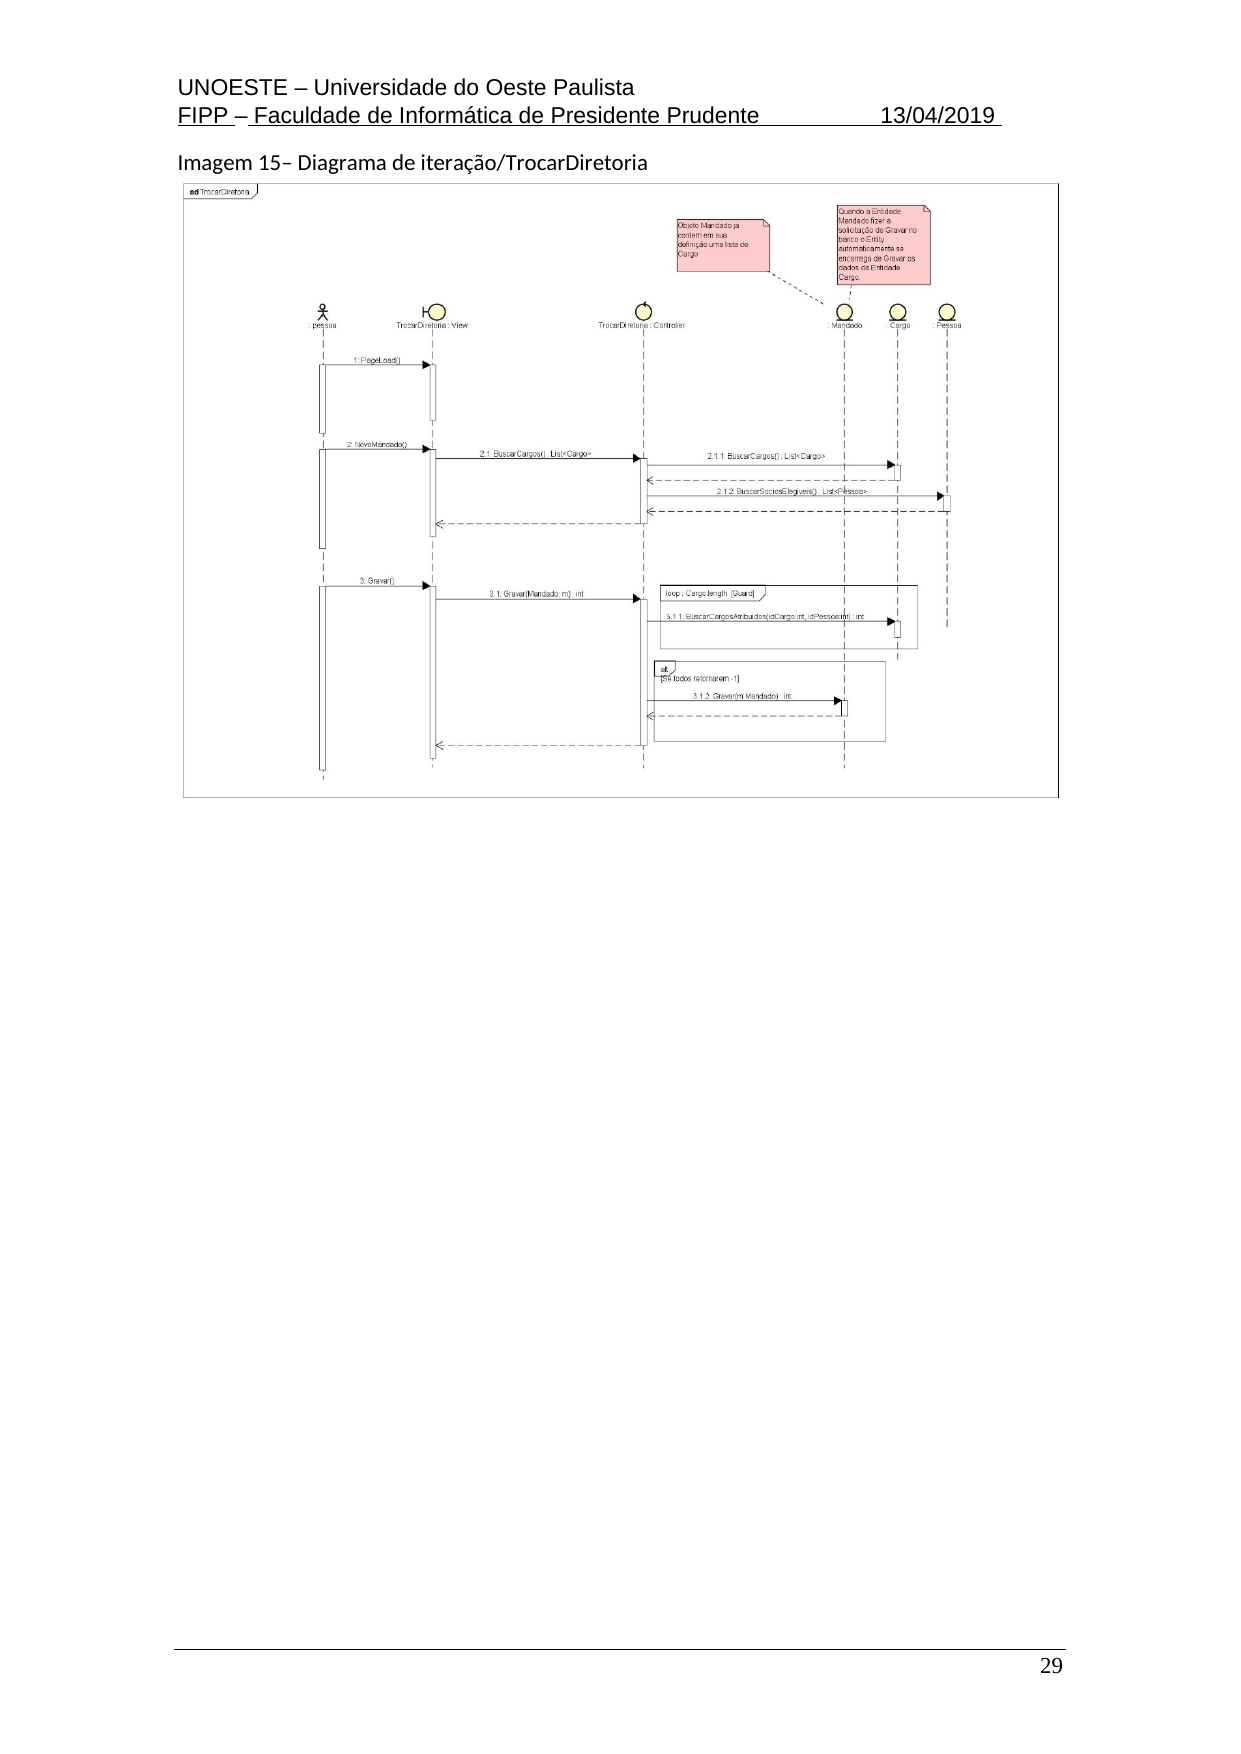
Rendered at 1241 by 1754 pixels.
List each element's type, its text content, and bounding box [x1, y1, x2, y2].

picture [177, 177, 1063, 804]
text Imagem 15– Diagrama de iteração/TrocarDiretoria [177, 148, 1063, 176]
